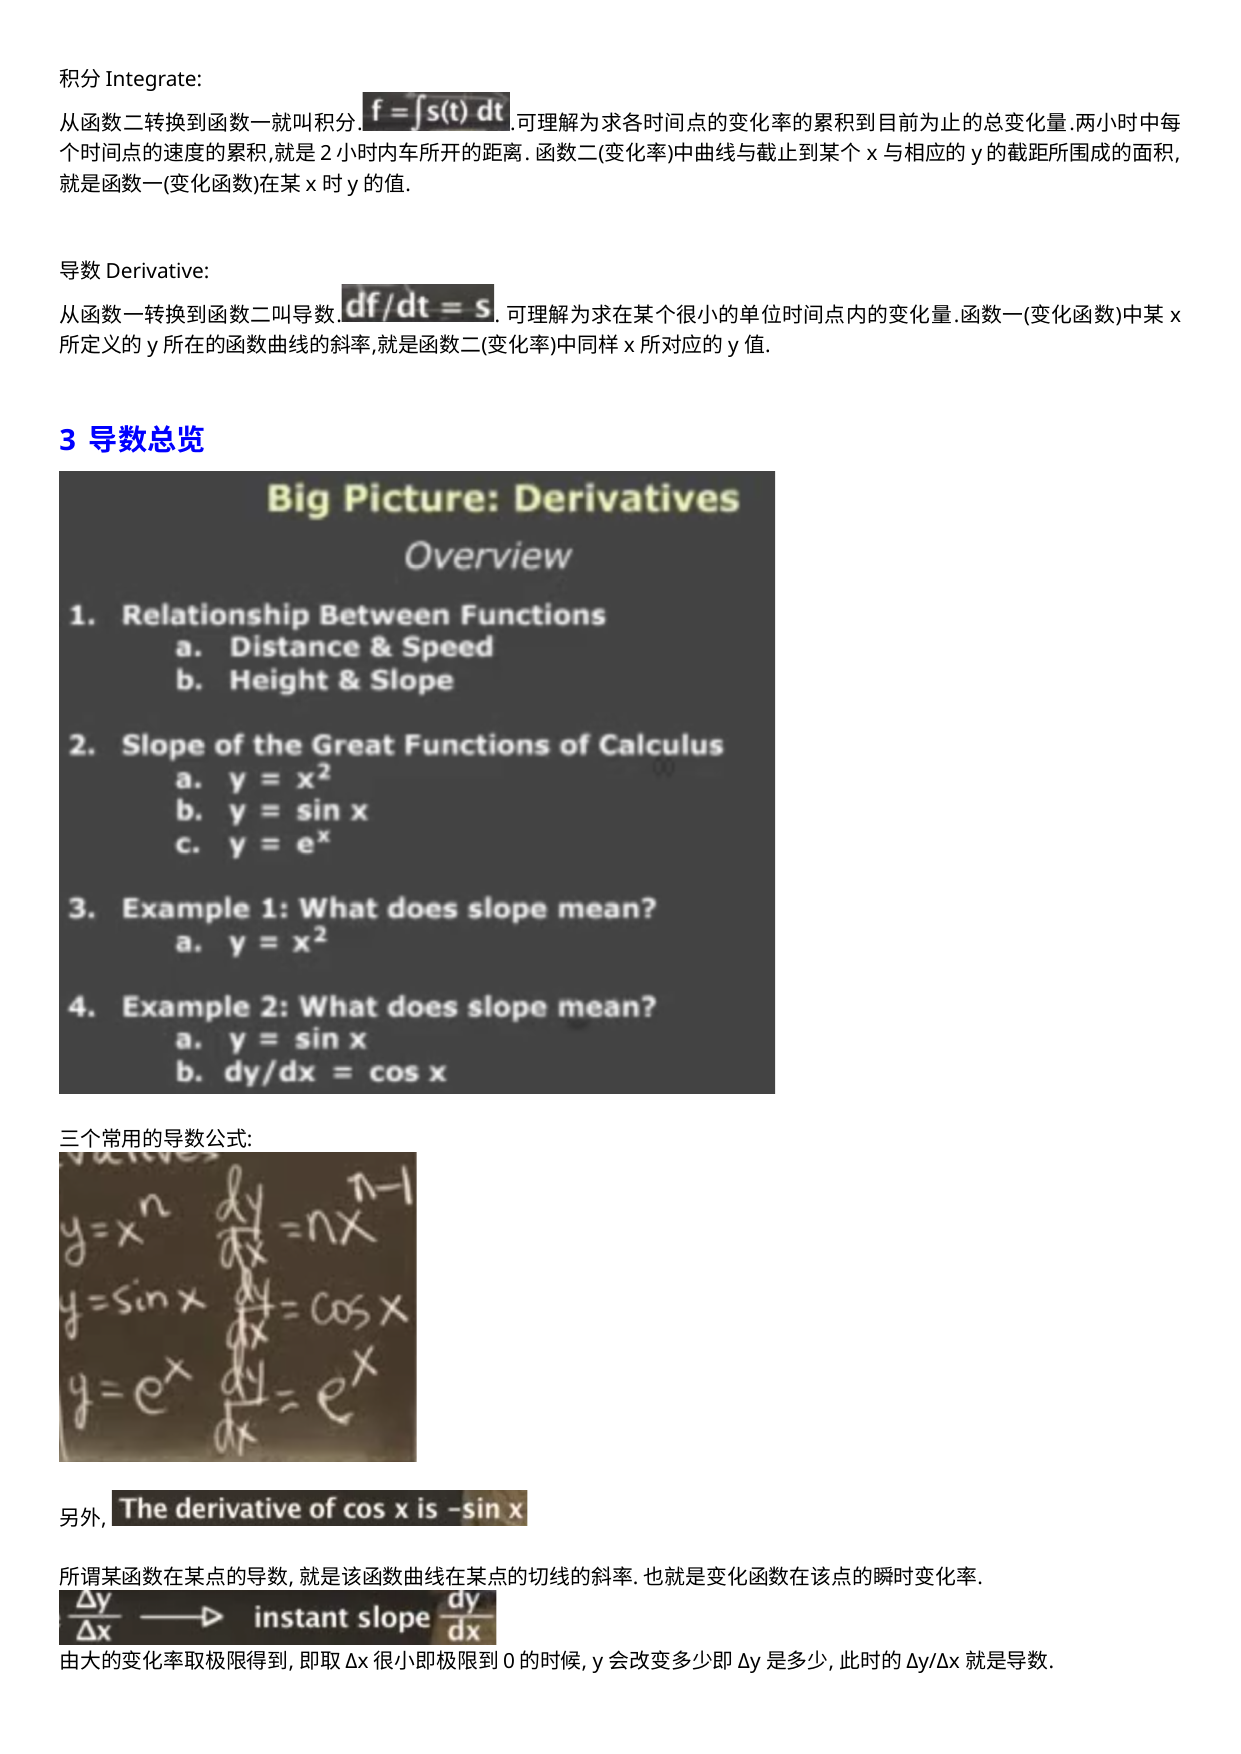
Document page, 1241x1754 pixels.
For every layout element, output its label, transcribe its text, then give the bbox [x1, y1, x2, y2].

text 从函数一转换到函数二叫导数.. 可理解为求在某个很小的单位时间点内的变化量.函数一(变化函数)中某 x 所定义的 y 所在的函数曲线的斜率,就是函数二(变化率)中同样 x 所对应的 y 值. [59, 284, 1181, 358]
text 三个常用的导数公式: [59, 1122, 1181, 1152]
picture [59, 1152, 417, 1462]
picture [362, 92, 510, 131]
text 所谓某函数在某点的导数, 就是该函数曲线在某点的切线的斜率. 也就是变化函数在该点的瞬时变化率. [59, 1560, 1181, 1591]
text 由大的变化率取极限得到, 即取Δx 很小即极限到0的时候, y 会改变多少即Δy 是多少, 此时的Δy/Δx 就是导数. [59, 1644, 1181, 1675]
picture [59, 471, 776, 1094]
text 导数总览 [59, 415, 1181, 459]
text 积分 Integrate: [59, 62, 1181, 92]
picture [59, 1590, 497, 1645]
picture [341, 284, 495, 322]
text 从函数二转换到函数一就叫积分..可理解为求各时间点的变化率的累积到目前为止的总变化量.两小时中每个时间点的速度的累积,就是2小时内车所开的距离. 函数二(变化率)中曲线与截止到某个 x 与相应的 y的截距所围成的面积,就是函数一(变化函数)在某 x 时 y 的值. [59, 92, 1181, 197]
picture [111, 1490, 528, 1526]
text 导数 Derivative: [59, 254, 1181, 284]
